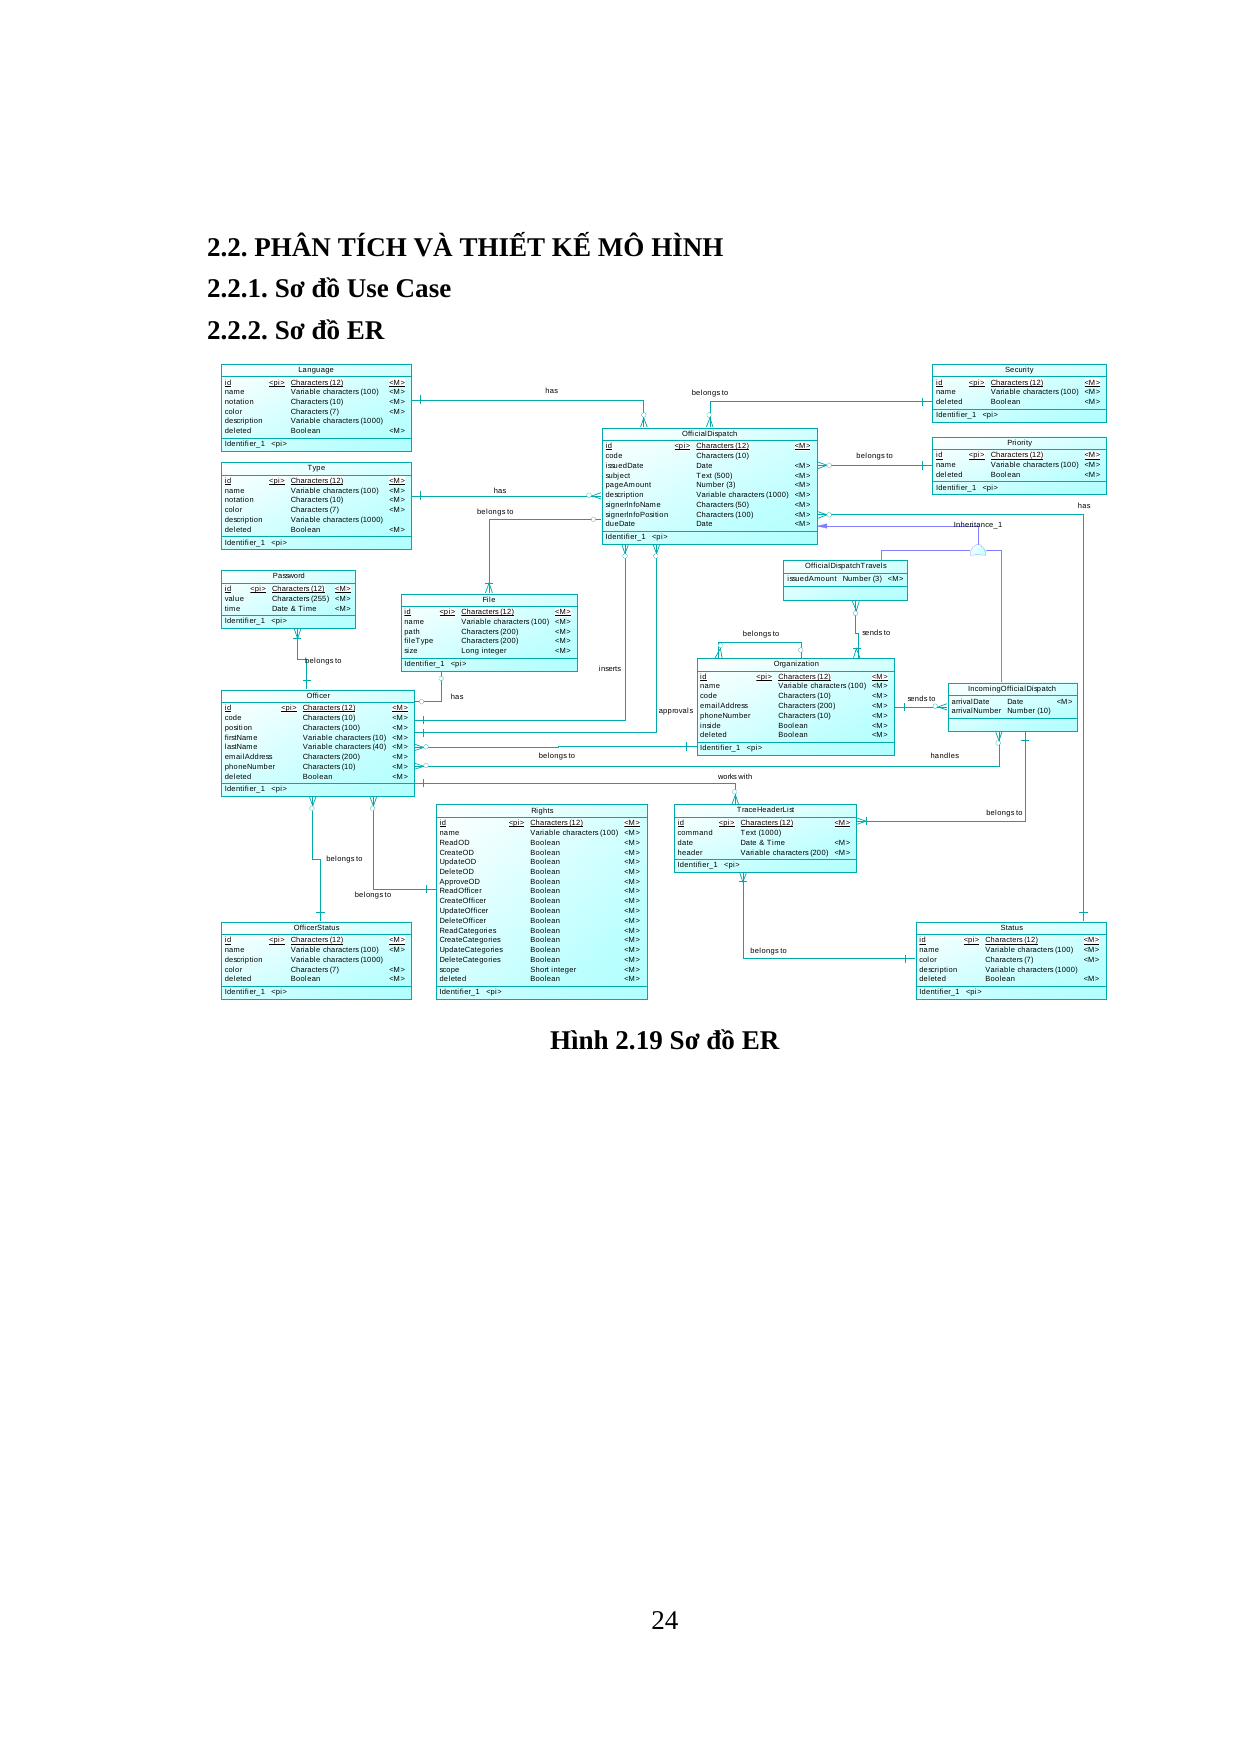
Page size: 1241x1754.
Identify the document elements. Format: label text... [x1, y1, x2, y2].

subtitle PHÂN TÍCH VÀ THIẾT KẾ MÔ HÌNH [207, 231, 1122, 262]
subtitle Sơ đồ ER [207, 314, 1122, 345]
subtitle Sơ đồ Use Case [207, 273, 1122, 304]
